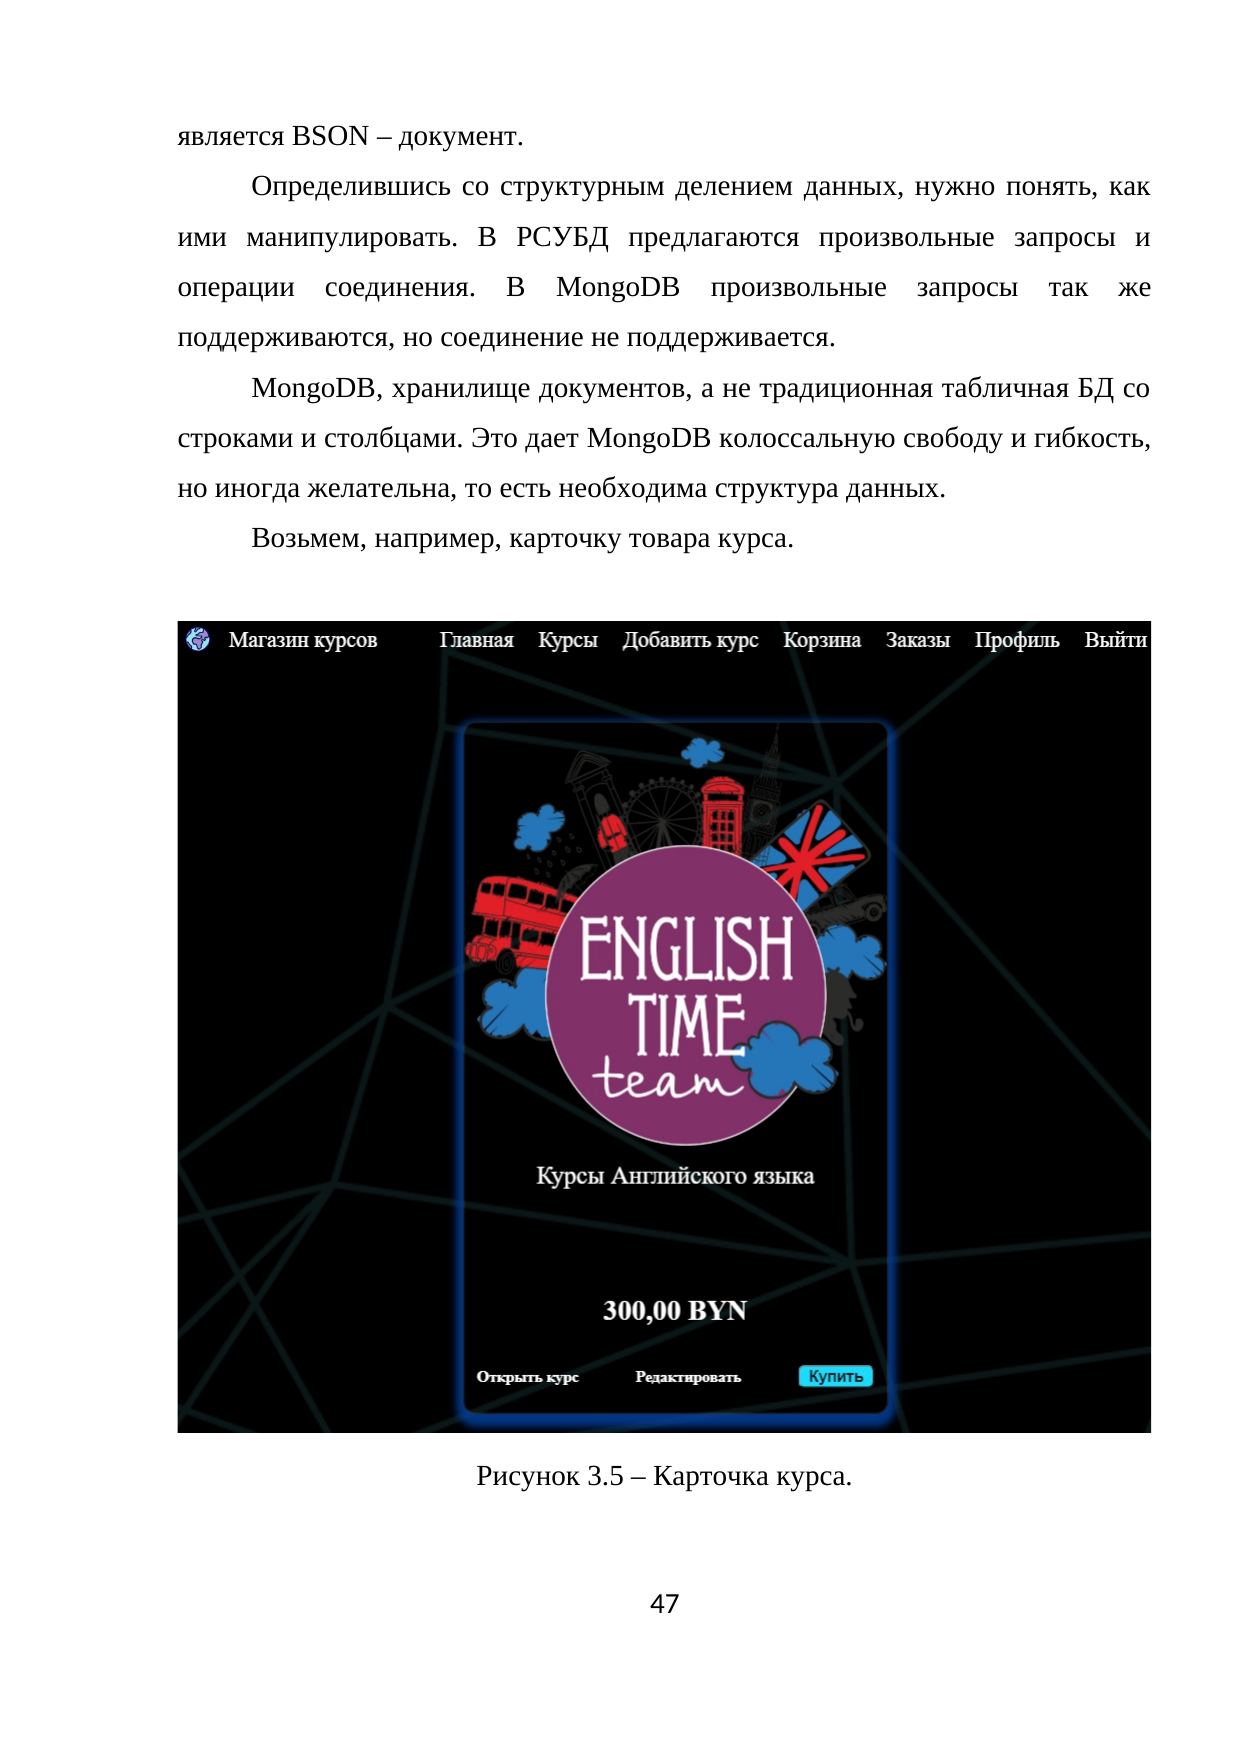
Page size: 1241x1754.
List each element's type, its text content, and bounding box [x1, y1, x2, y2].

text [177, 118, 1152, 152]
text Возьмем, например, карточку товара курса. [177, 521, 1152, 554]
picture [177, 621, 1152, 1433]
text Определившись со структурным делением данных, нужно понять, как ими манипулировать. В РСУБД предлагаются произвольные запросы и операции соединения. В MongoDB произвольные запросы так же поддерживаются, но соединение не поддерживается. [177, 168, 1152, 353]
text Рисунок 3.5 – Карточка курса. [177, 1458, 1152, 1492]
text MongoDB, хранилище документов, а не традиционная табличная БД со строками и столбцами. Это дает MongoDB колоссальную свободу и гибкость, но иногда желательна, то есть необходима структура данных. [177, 370, 1152, 504]
